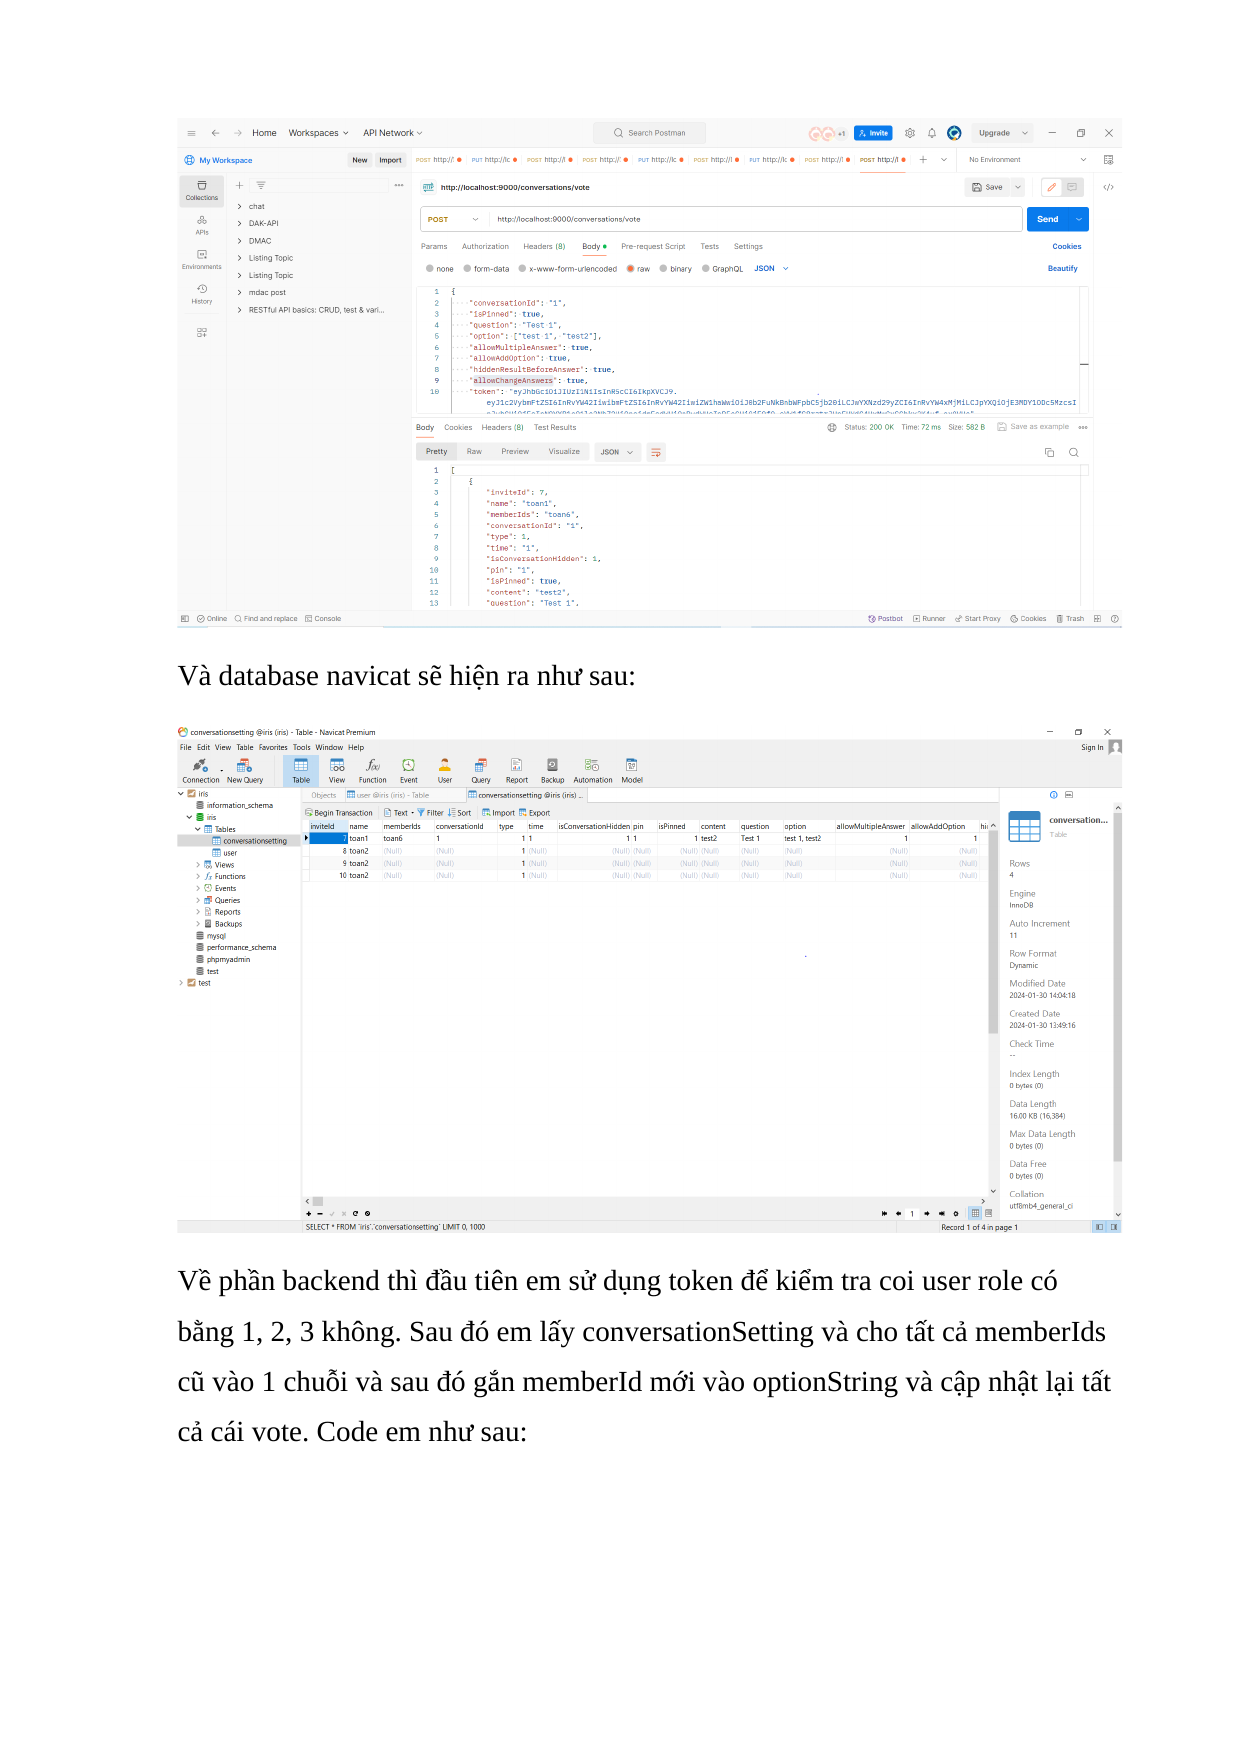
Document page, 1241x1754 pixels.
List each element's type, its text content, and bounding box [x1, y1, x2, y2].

picture [177, 725, 1123, 1233]
text Và database navicat sẽ hiện ra như sau: [177, 658, 1122, 692]
text Về phần backend thì đầu tiên em sử dụng token để kiểm tra coi user role có bằng 1, 2, 3 không. Sau đó em lấy conversationSetting và cho tất cả memberIds cũ vào 1 chuỗi và sau đó gắn memberId mới vào optionString và cập nhật lại tất cả cái vote. Code em như sau: [177, 1263, 1122, 1448]
picture [177, 118, 1123, 628]
